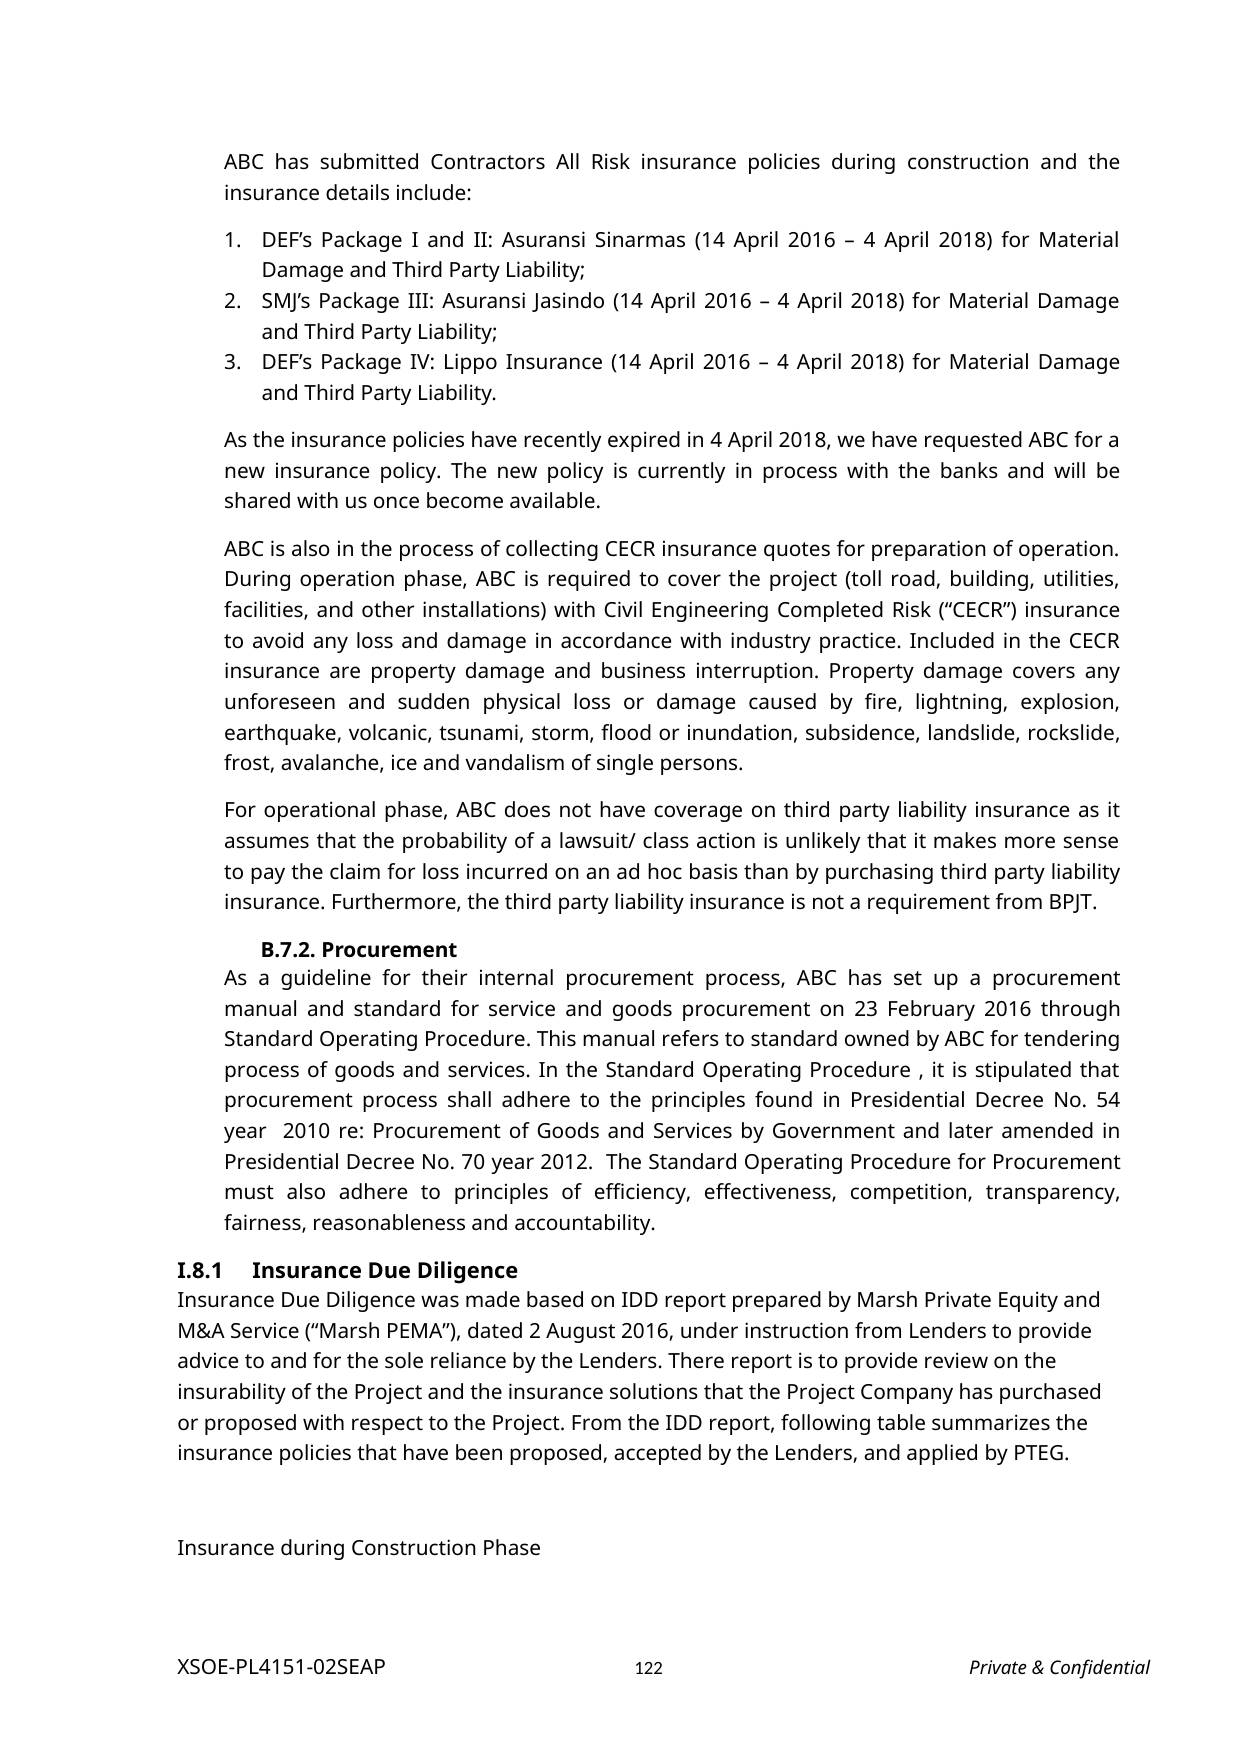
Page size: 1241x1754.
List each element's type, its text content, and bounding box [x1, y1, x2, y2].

list DEF’s Package I and II: Asuransi Sinarmas (14 April 2016 – 4 April 2018) for Material Damage and Third Party Liability; [224, 225, 1122, 284]
text Insurance Due Diligence was made based on IDD report prepared by Marsh Private Equity and M&A Service (“Marsh PEMA”), dated 2 August 2016, under instruction from Lenders to provide advice to and for the sole reliance by the Lenders. There report is to provide review on the insurability of the Project and the insurance solutions that the Project Company has purchased or proposed with respect to the Project. From the IDD report, following table summarizes the insurance policies that have been proposed, accepted by the Lenders, and applied by PTEG. [177, 1285, 1122, 1467]
text ABC is also in the process of collecting CECR insurance quotes for preparation of operation. During operation phase, ABC is required to cover the project (toll road, building, utilities, facilities, and other installations) with Civil Engineering Completed Risk (“CECR”) insurance to avoid any loss and damage in accordance with industry practice. Included in the CECR insurance are property damage and business interruption. Property damage covers any unforeseen and sudden physical loss or damage caused by fire, lightning, explosion, earthquake, volcanic, tsunami, storm, flood or inundation, subsidence, landslide, rockslide, frost, avalanche, ice and vandalism of single persons. [224, 534, 1122, 777]
text As the insurance policies have recently expired in 4 April 2018, we have requested ABC for a new insurance policy. The new policy is currently in process with the banks and will be shared with us once become available. [224, 425, 1122, 515]
subtitle Insurance Due Diligence [177, 1255, 1122, 1285]
text ABC has submitted Contractors All Risk insurance policies during construction and the insurance details include: [224, 147, 1122, 206]
list SMJ’s Package III: Asuransi Jasindo (14 April 2016 – 4 April 2018) for Material Damage and Third Party Liability; [224, 286, 1122, 345]
text For operational phase, ABC does not have coverage on third party liability insurance as it assumes that the probability of a lawsuit/ class action is unlikely that it makes more sense to pay the claim for loss incurred on an ad hoc basis than by purchasing third party liability insurance. Furthermore, the third party liability insurance is not a requirement from BPJT. [224, 796, 1122, 916]
list DEF’s Package IV: Lippo Insurance (14 April 2016 – 4 April 2018) for Material Damage and Third Party Liability. [224, 347, 1122, 406]
text As a guideline for their internal procurement process, ABC has set up a procurement manual and standard for service and goods procurement on 23 February 2016 through Standard Operating Procedure. This manual refers to standard owned by ABC for tendering process of goods and services. In the Standard Operating Procedure , it is stipulated that procurement process shall adhere to the principles found in Presidential Decree No. 54 year 2010 re: Procurement of Goods and Services by Government and later amended in Presidential Decree No. 70 year 2012. The Standard Operating Procedure for Procurement must also adhere to principles of efficiency, effectiveness, competition, transparency, fairness, reasonableness and accountability. [224, 963, 1122, 1237]
text Insurance during Construction Phase [177, 1533, 1122, 1561]
list B.7.2. Procurement [260, 935, 1122, 963]
